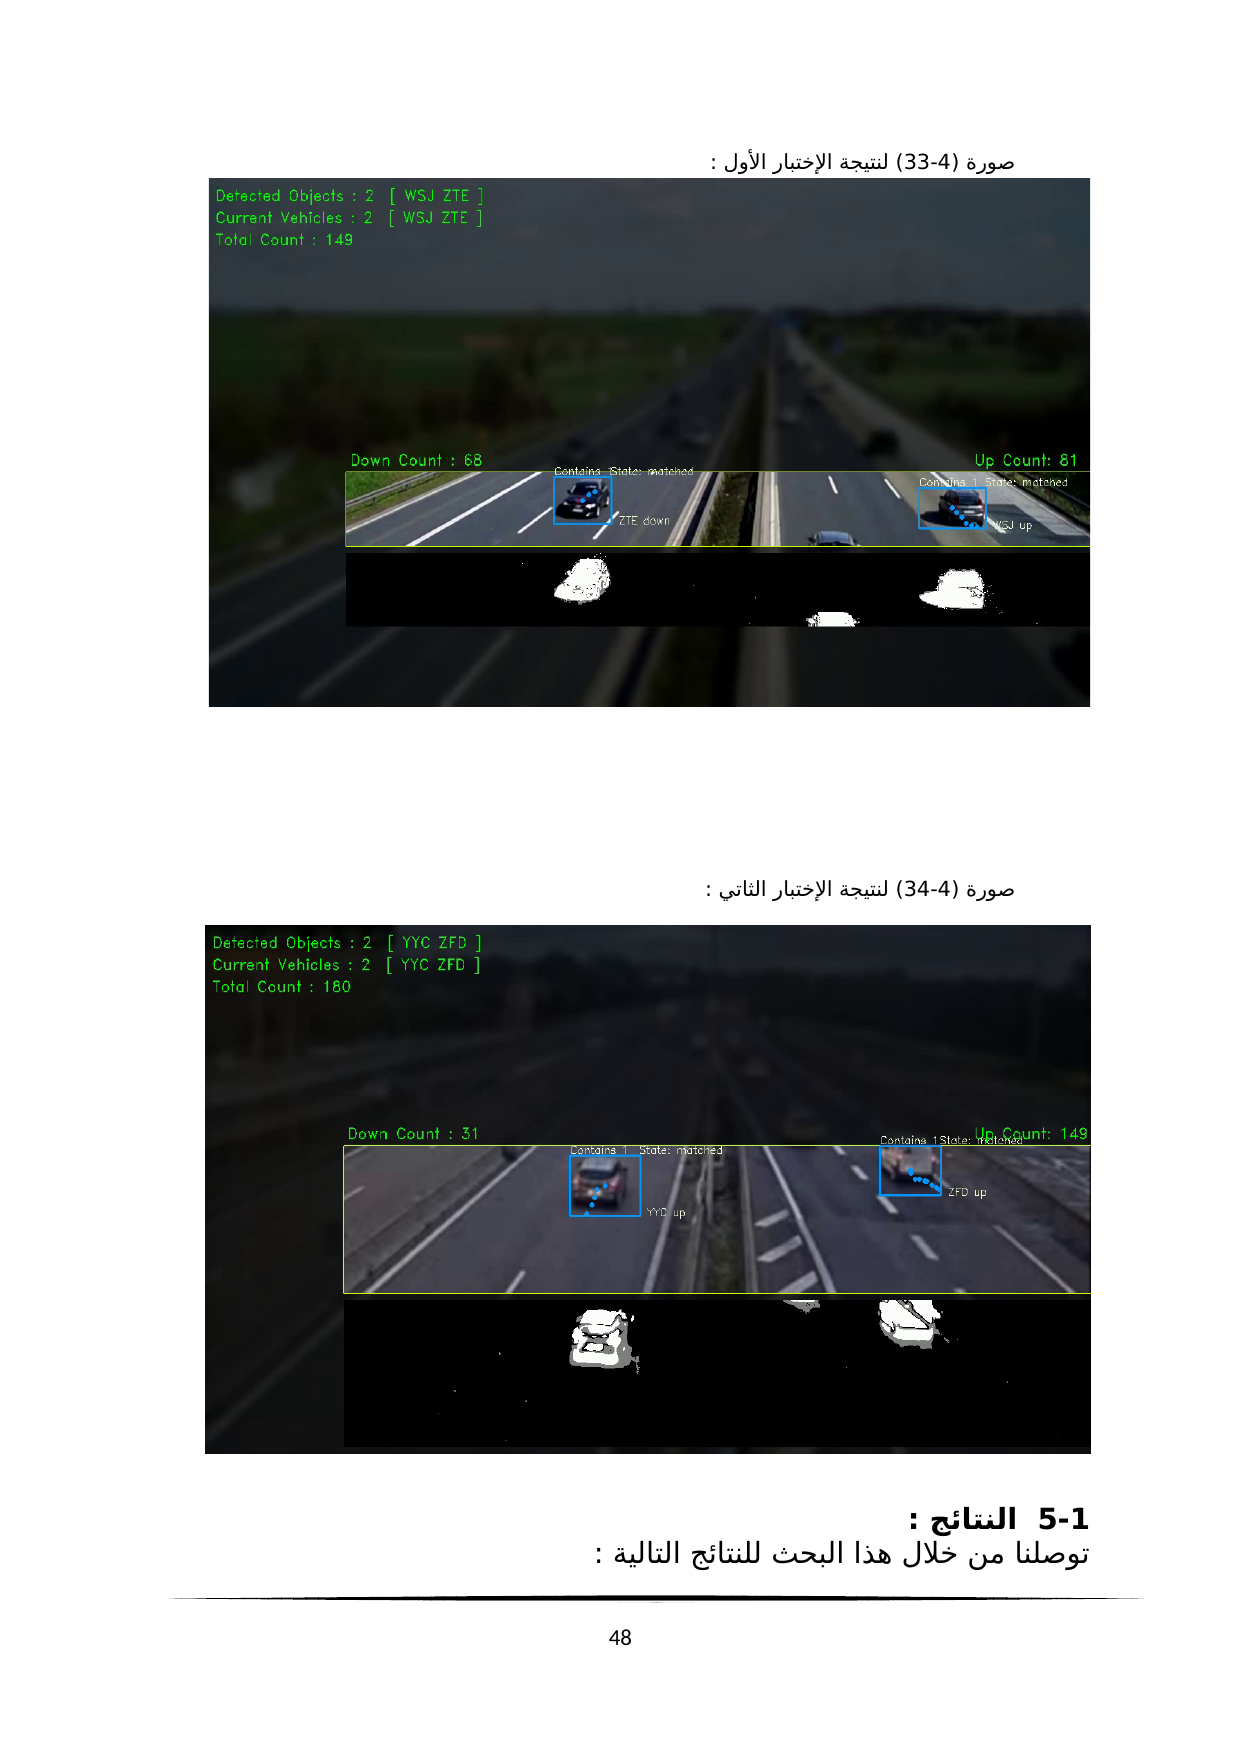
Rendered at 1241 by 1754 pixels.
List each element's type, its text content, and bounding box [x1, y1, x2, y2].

picture [208, 178, 1091, 707]
text صورة (4-34) لنتيجة الإختبار الثاتي : [150, 877, 1090, 901]
list توصلنا من خلال هذا البحث للنتائج التالية : [150, 1537, 1090, 1571]
list 5-1 النتائج : [150, 1503, 1090, 1537]
picture [205, 925, 1091, 1454]
picture [168, 1594, 1144, 1603]
